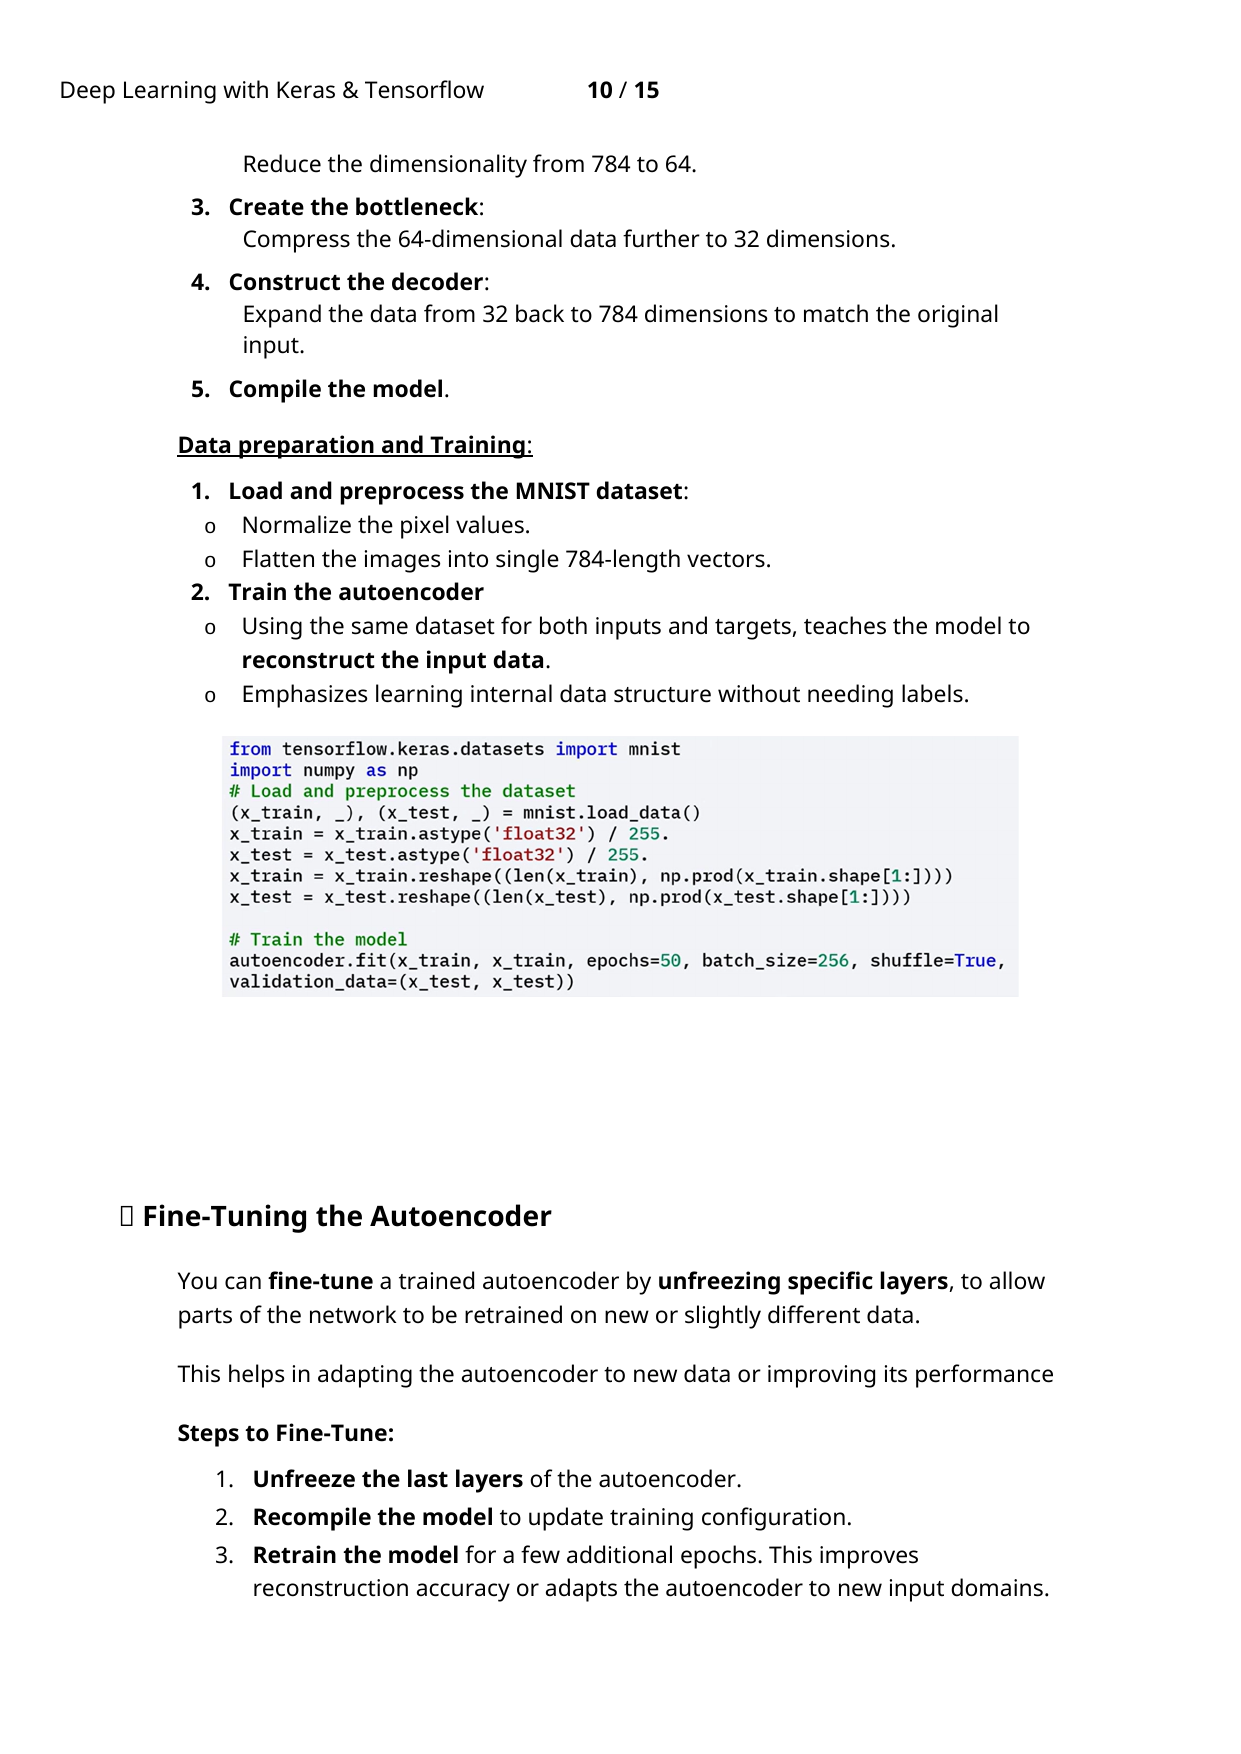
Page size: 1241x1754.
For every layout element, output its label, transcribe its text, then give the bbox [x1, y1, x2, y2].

text Compress the 64-dimensional data further to 32 dimensions. [242, 223, 1063, 254]
list Train the autoencoder [191, 576, 1063, 608]
text This helps in adapting the autoencoder to new data or improving its performance [177, 1358, 1063, 1389]
list Load and preprocess the MNIST dataset: [191, 475, 1063, 506]
list Compile the model. [191, 373, 1063, 404]
text You can fine-tune a trained autoencoder by unfreezing specific layers, to allow parts of the network to be retrained on new or slightly different data. [177, 1265, 1063, 1330]
list Retrain the model for a few additional epochs. This improves reconstruction accuracy or adapts the autoencoder to new input domains. [215, 1539, 1063, 1604]
list Unfreeze the last layers of the autoencoder. [215, 1463, 1063, 1494]
text Reduce the dimensionality from 784 to 64. [242, 148, 1063, 179]
text Data preparation and Training: [177, 429, 1063, 460]
list Construct the decoder: [191, 266, 1063, 298]
list Recompile the model to update training configuration. [215, 1501, 1063, 1532]
list Create the bottleneck: [191, 191, 1063, 223]
picture [221, 736, 1019, 997]
text Steps to Fine-Tune: [177, 1417, 1063, 1448]
list Emphasizes learning internal data structure without needing labels. [204, 678, 1063, 709]
list Using the same dataset for both inputs and targets, teaches the model to reconstruct the input data. [204, 610, 1063, 675]
list Flatten the images into single 784-length vectors. [204, 543, 1063, 574]
subtitle 🔹 Fine-Tuning the Autoencoder [118, 1196, 1063, 1234]
text Expand the data from 32 back to 784 dimensions to match the original input. [242, 298, 1063, 360]
list Normalize the pixel values. [204, 509, 1063, 540]
